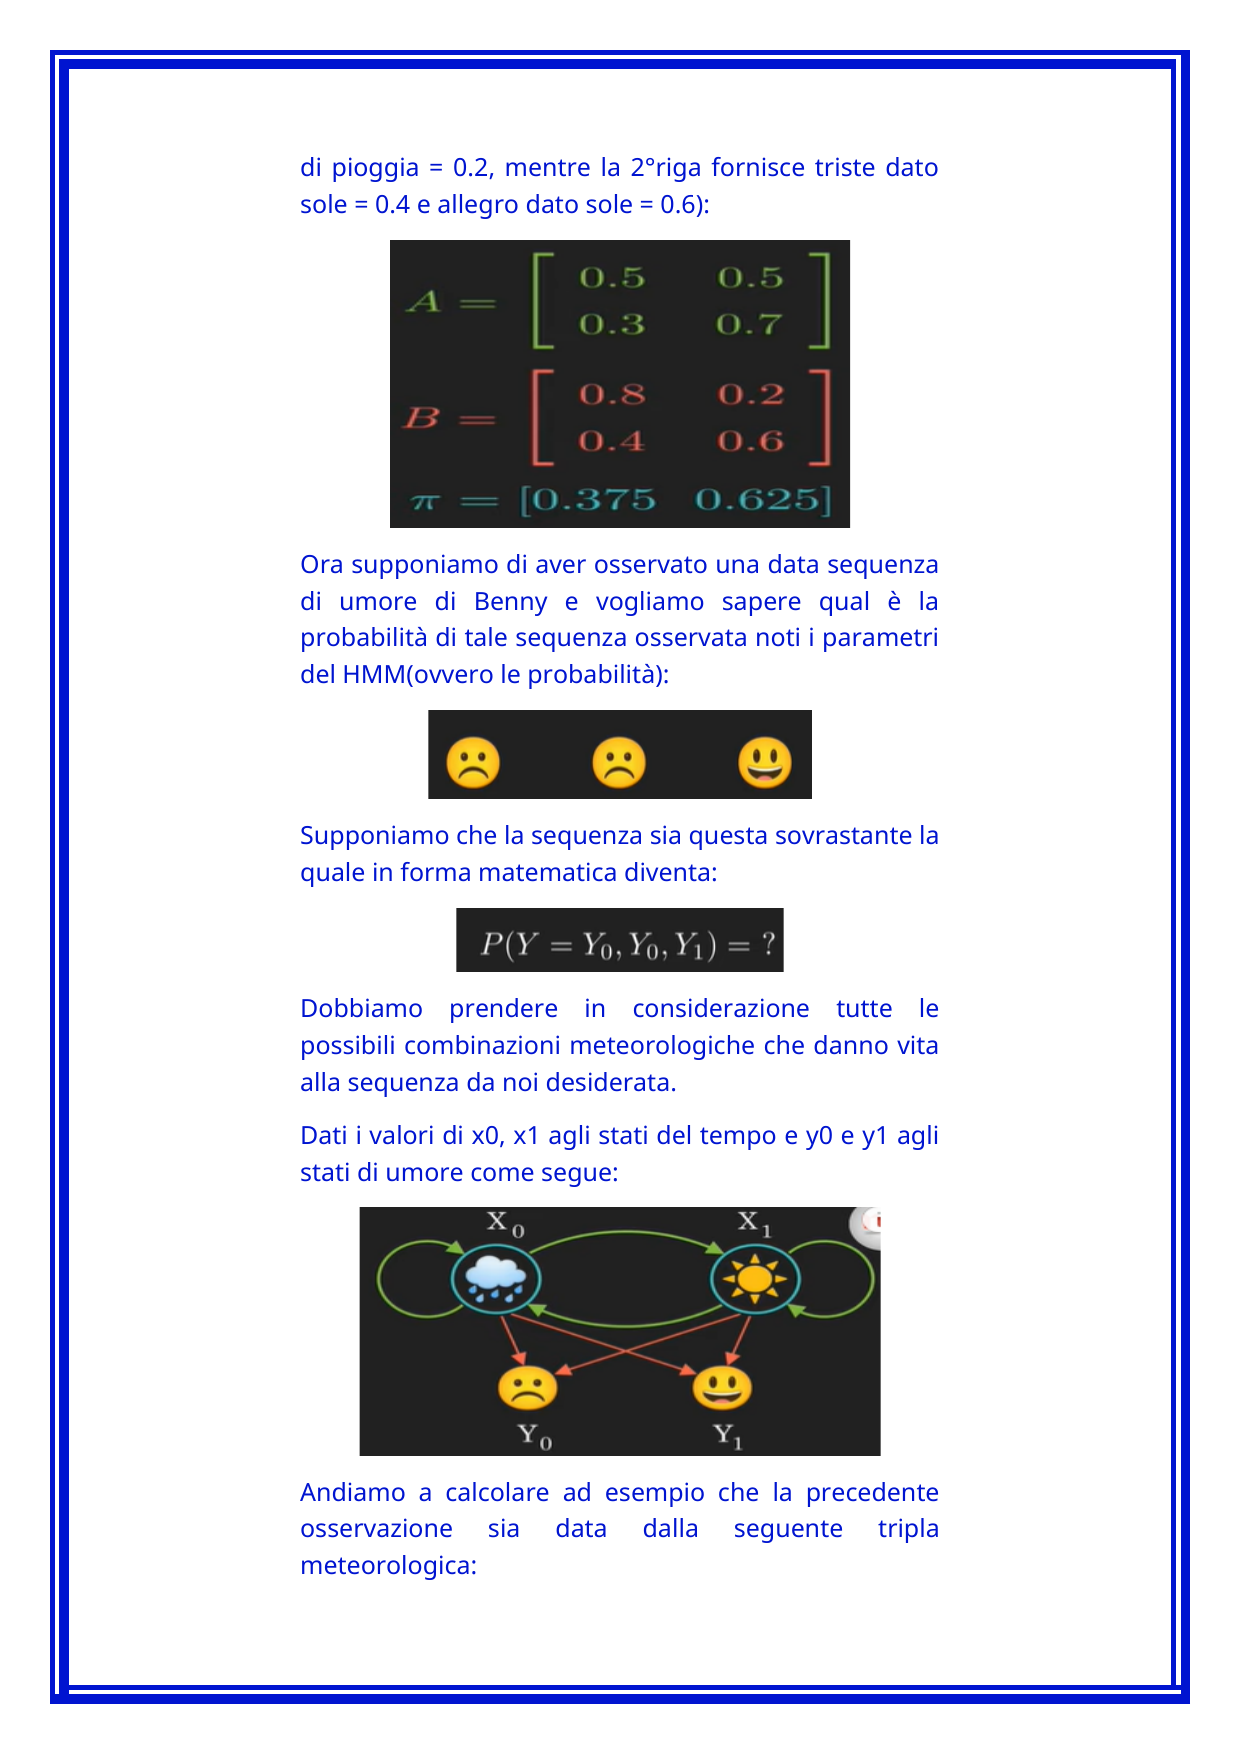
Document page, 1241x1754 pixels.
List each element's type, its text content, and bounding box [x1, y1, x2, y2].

text Dobbiamo prendere in considerazione tutte le possibili combinazioni meteorologiche che danno vita alla sequenza da noi desiderata. [300, 991, 940, 1098]
picture [359, 1207, 881, 1456]
picture [456, 908, 784, 972]
text Ora supponiamo di aver osservato una data sequenza di umore di Benny e vogliamo sapere qual è la probabilità di tale sequenza osservata noti i parametri del HMM(ovvero le probabilità): [300, 547, 940, 691]
text Supponiamo che la sequenza sia questa sovrastante la quale in forma matematica diventa: [300, 818, 940, 889]
text Dati i valori di x0, x1 agli stati del tempo e y0 e y1 agli stati di umore come segue: [300, 1118, 940, 1188]
picture [428, 710, 812, 799]
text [300, 150, 940, 221]
text Andiamo a calcolare ad esempio che la precedente osservazione sia data dalla seguente tripla meteorologica: [300, 1474, 940, 1582]
picture [390, 240, 851, 528]
